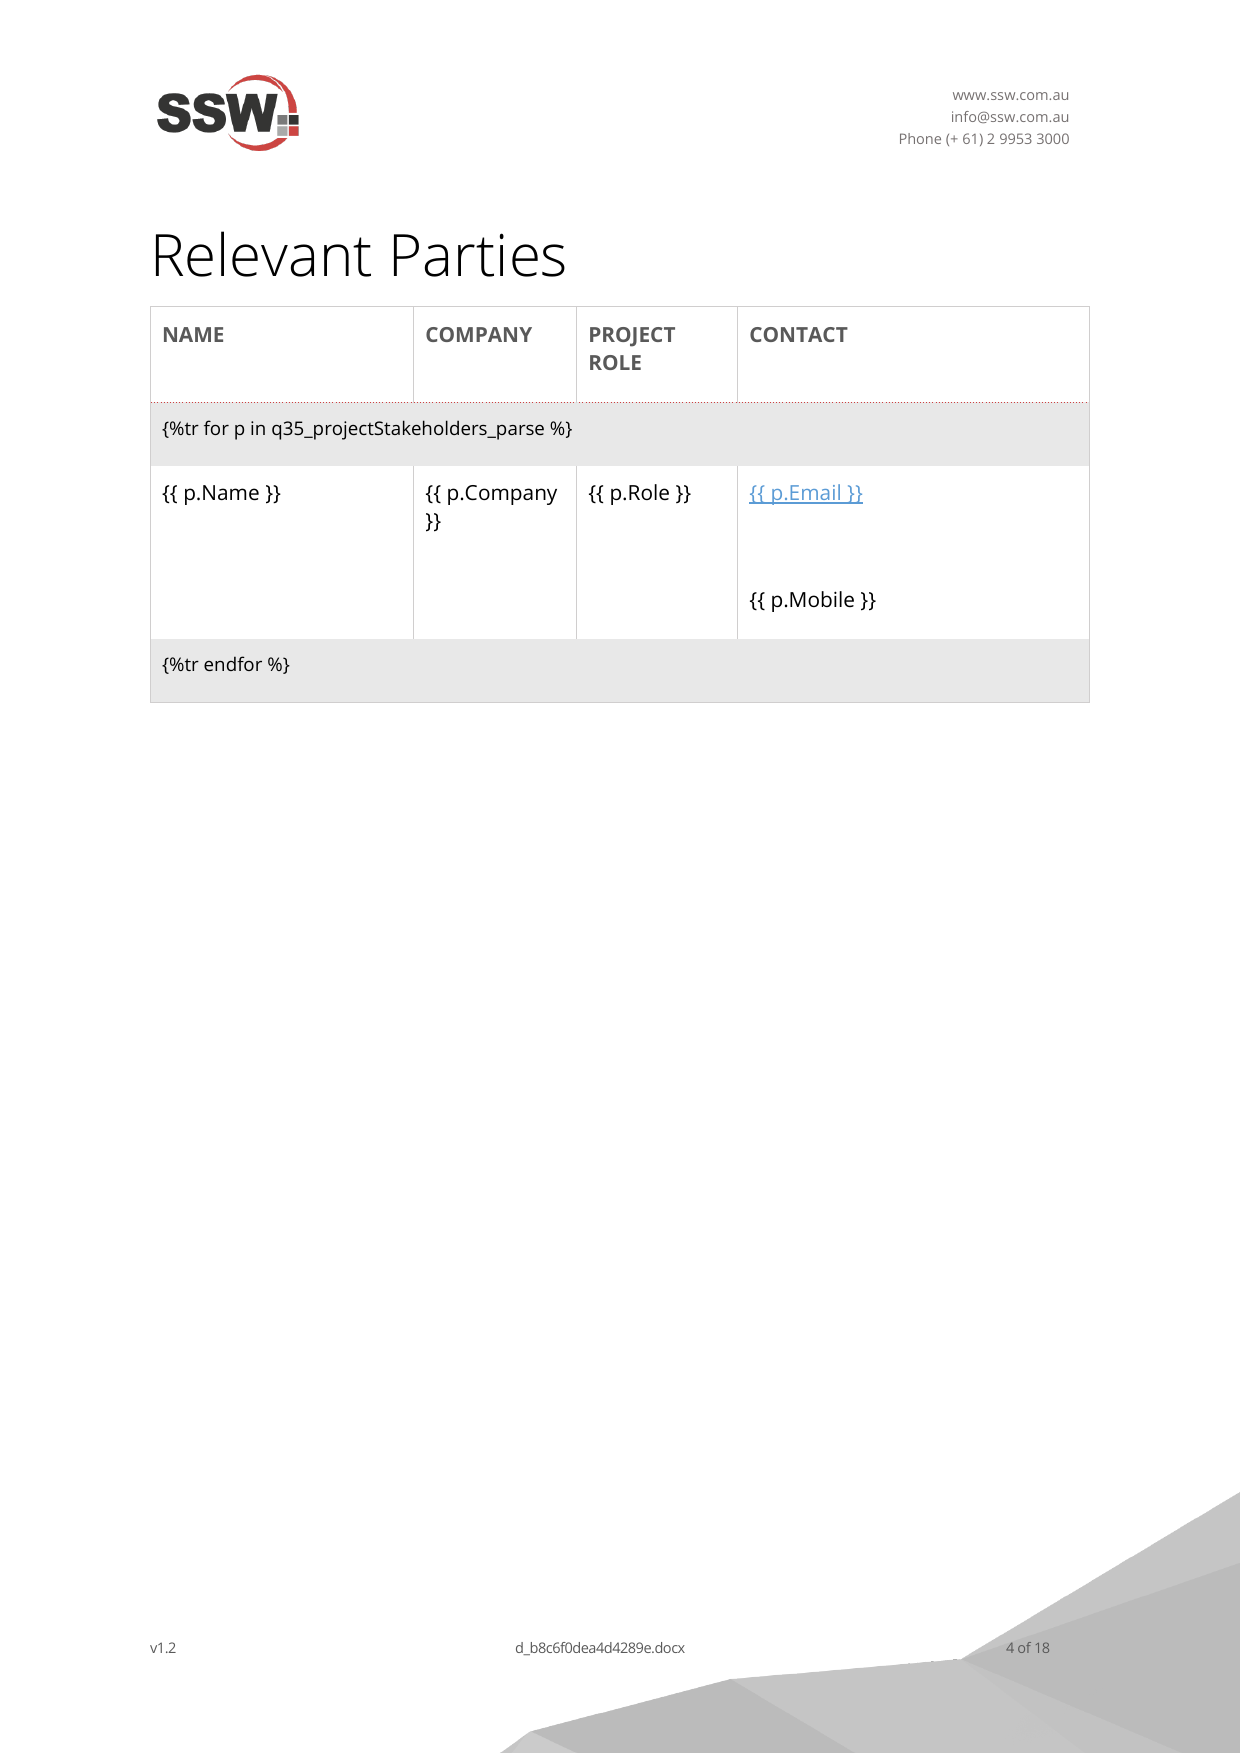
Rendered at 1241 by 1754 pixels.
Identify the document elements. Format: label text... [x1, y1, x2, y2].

table_cell {{ p.Role }} [577, 466, 737, 638]
table_header Contact [738, 307, 1089, 402]
picture [488, 1478, 1240, 1753]
table_header Project Role [577, 307, 737, 402]
table_header Company [414, 307, 576, 402]
table_cell {%tr for p in q35_projectStakeholders_parse %} [151, 402, 1089, 466]
table_cell {{ p.Name }} [151, 466, 413, 638]
subtitle Relevant Parties [150, 214, 1090, 294]
picture [150, 70, 305, 154]
table_header Name [151, 307, 413, 402]
table_cell {%tr endfor %} [151, 639, 1089, 702]
table_cell {{ p.Email }} {{ p.Mobile }} [738, 466, 1089, 638]
table_cell {{ p.Company }} [414, 466, 576, 638]
